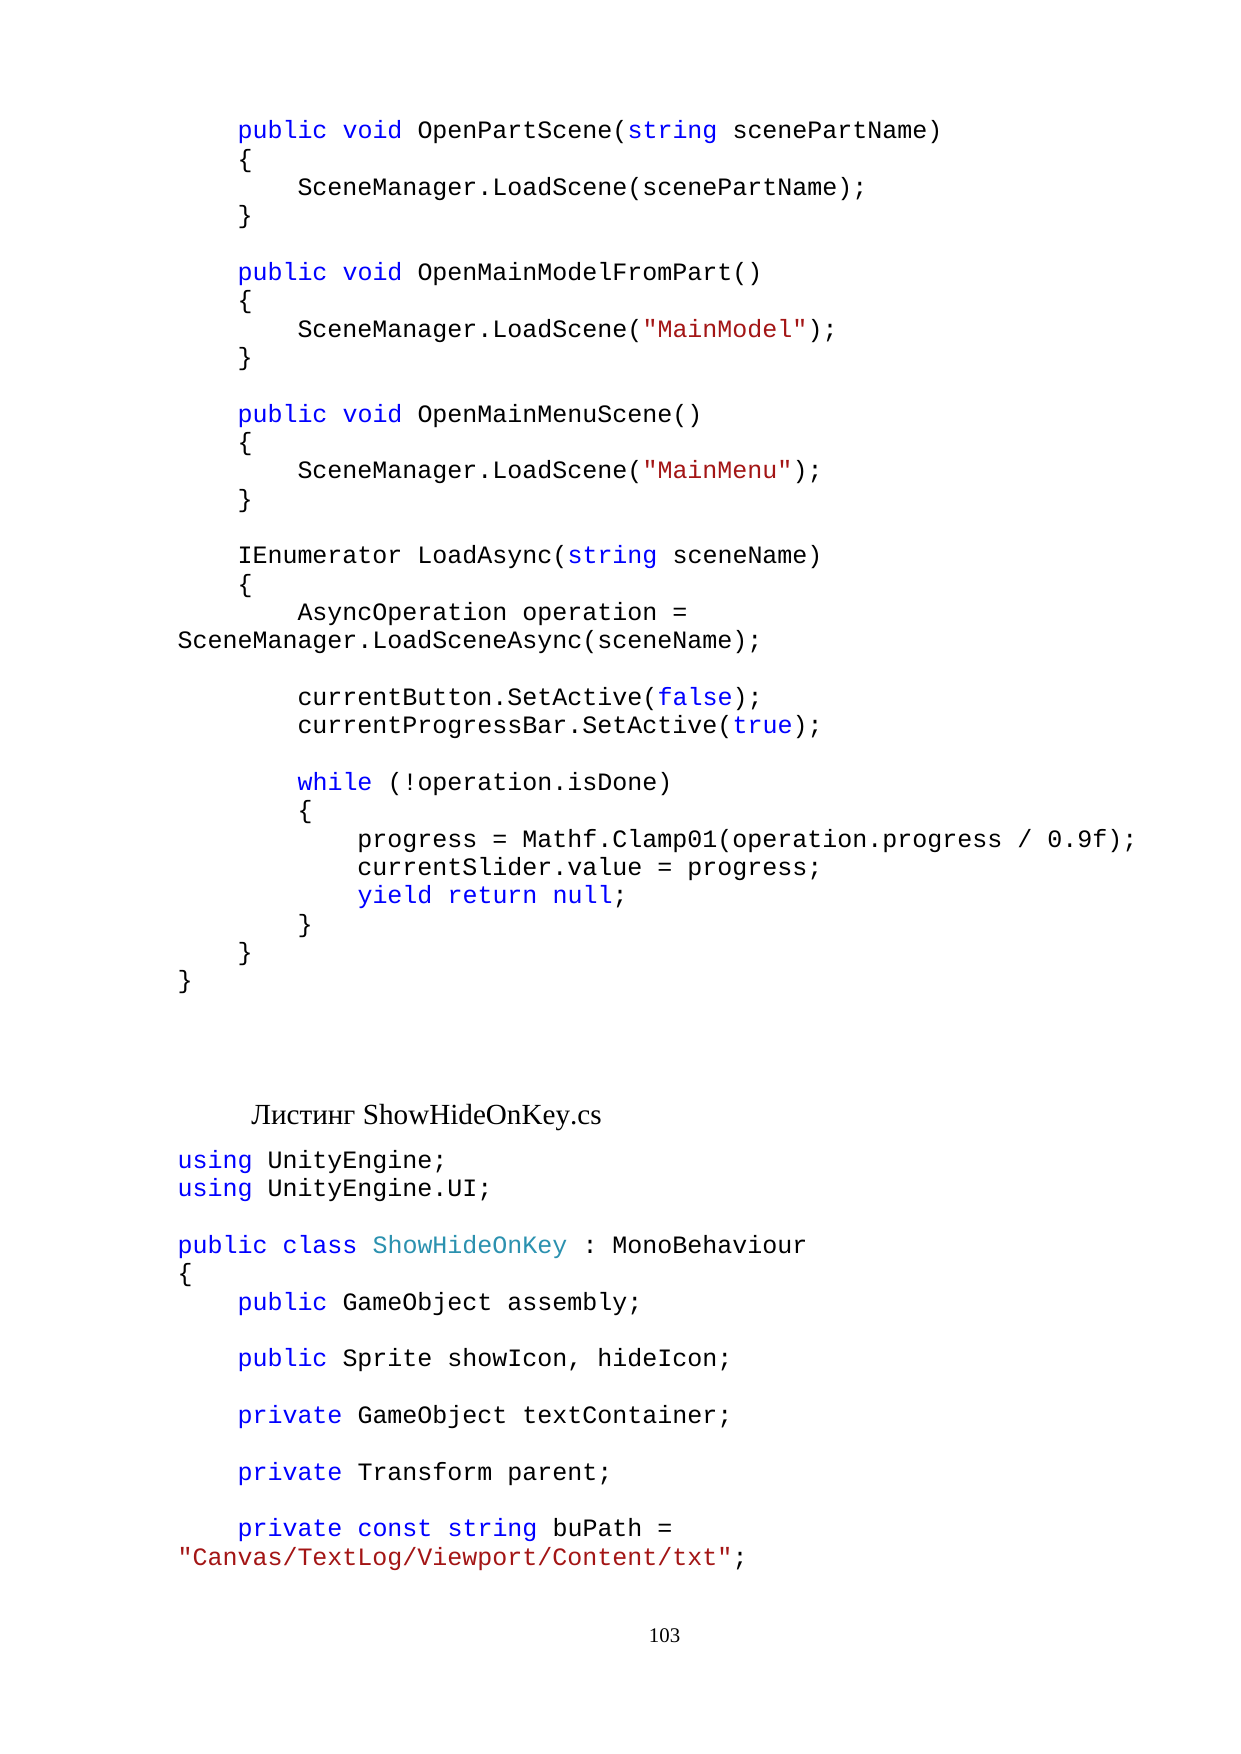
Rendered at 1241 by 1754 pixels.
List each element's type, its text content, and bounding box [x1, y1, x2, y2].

text public void OpenMainModelFromPart() [177, 260, 1152, 288]
text public void OpenMainMenuScene() [177, 401, 1152, 430]
text { [177, 430, 1152, 458]
text public GameObject assembly; [177, 1289, 1152, 1317]
text SceneManager.LoadScene("MainModel"); [177, 316, 1152, 345]
text { [177, 1261, 1152, 1289]
text { [177, 146, 1152, 175]
text currentButton.SetActive(false); [177, 685, 1152, 713]
text { [177, 798, 1152, 826]
text } [177, 203, 1152, 231]
text IEnumerator LoadAsync(string sceneName) [177, 543, 1152, 571]
text { [177, 571, 1152, 600]
text { [177, 288, 1152, 316]
text private GameObject textContainer; [177, 1402, 1152, 1431]
text } [177, 486, 1152, 515]
text currentProgressBar.SetActive(true); [177, 713, 1152, 741]
text SceneManager.LoadScene(scenePartName); [177, 175, 1152, 203]
text yield return null; [177, 883, 1152, 911]
text AsyncOperation operation = SceneManager.LoadSceneAsync(sceneName); [177, 600, 1152, 656]
text SceneManager.LoadScene("MainMenu"); [177, 458, 1152, 486]
text private const string buPath = "Canvas/TextLog/Viewport/Content/txt"; [177, 1516, 1152, 1572]
text using UnityEngine.UI; [177, 1176, 1152, 1204]
text while (!operation.isDone) [177, 770, 1152, 798]
text using UnityEngine; [177, 1147, 1152, 1176]
text } [177, 345, 1152, 373]
text Листинг ShowHideOnKey.cs [177, 1097, 1152, 1131]
text public Sprite showIcon, hideIcon; [177, 1346, 1152, 1374]
text } [177, 968, 1152, 996]
text currentSlider.value = progress; [177, 855, 1152, 883]
text } [177, 911, 1152, 940]
text public class ShowHideOnKey : MonoBehaviour [177, 1232, 1152, 1261]
text private Transform parent; [177, 1459, 1152, 1487]
text } [177, 940, 1152, 968]
text public void OpenPartScene(string scenePartName) [177, 118, 1152, 146]
text progress = Mathf.Clamp01(operation.progress / 0.9f); [177, 826, 1152, 855]
